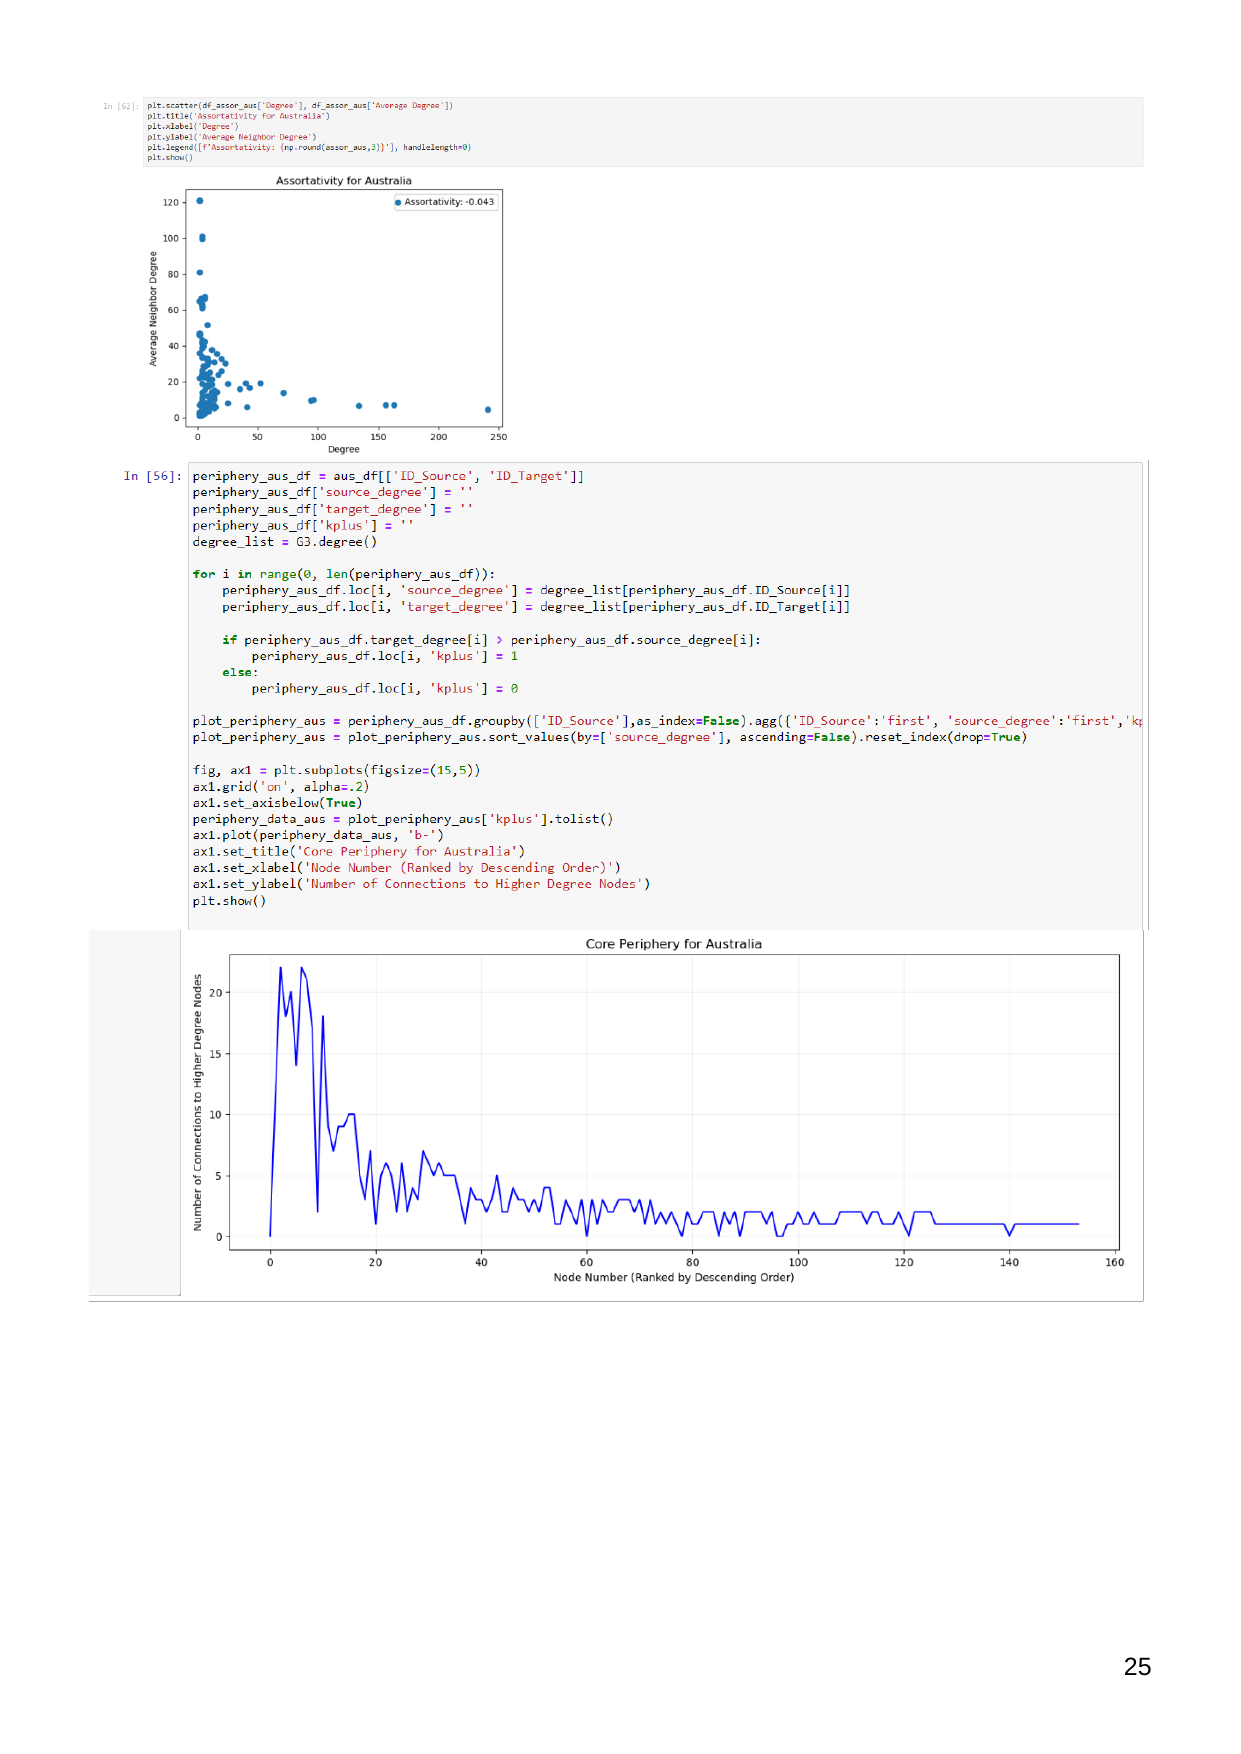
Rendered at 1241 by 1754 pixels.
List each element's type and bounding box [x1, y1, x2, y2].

picture [88, 88, 1151, 1303]
